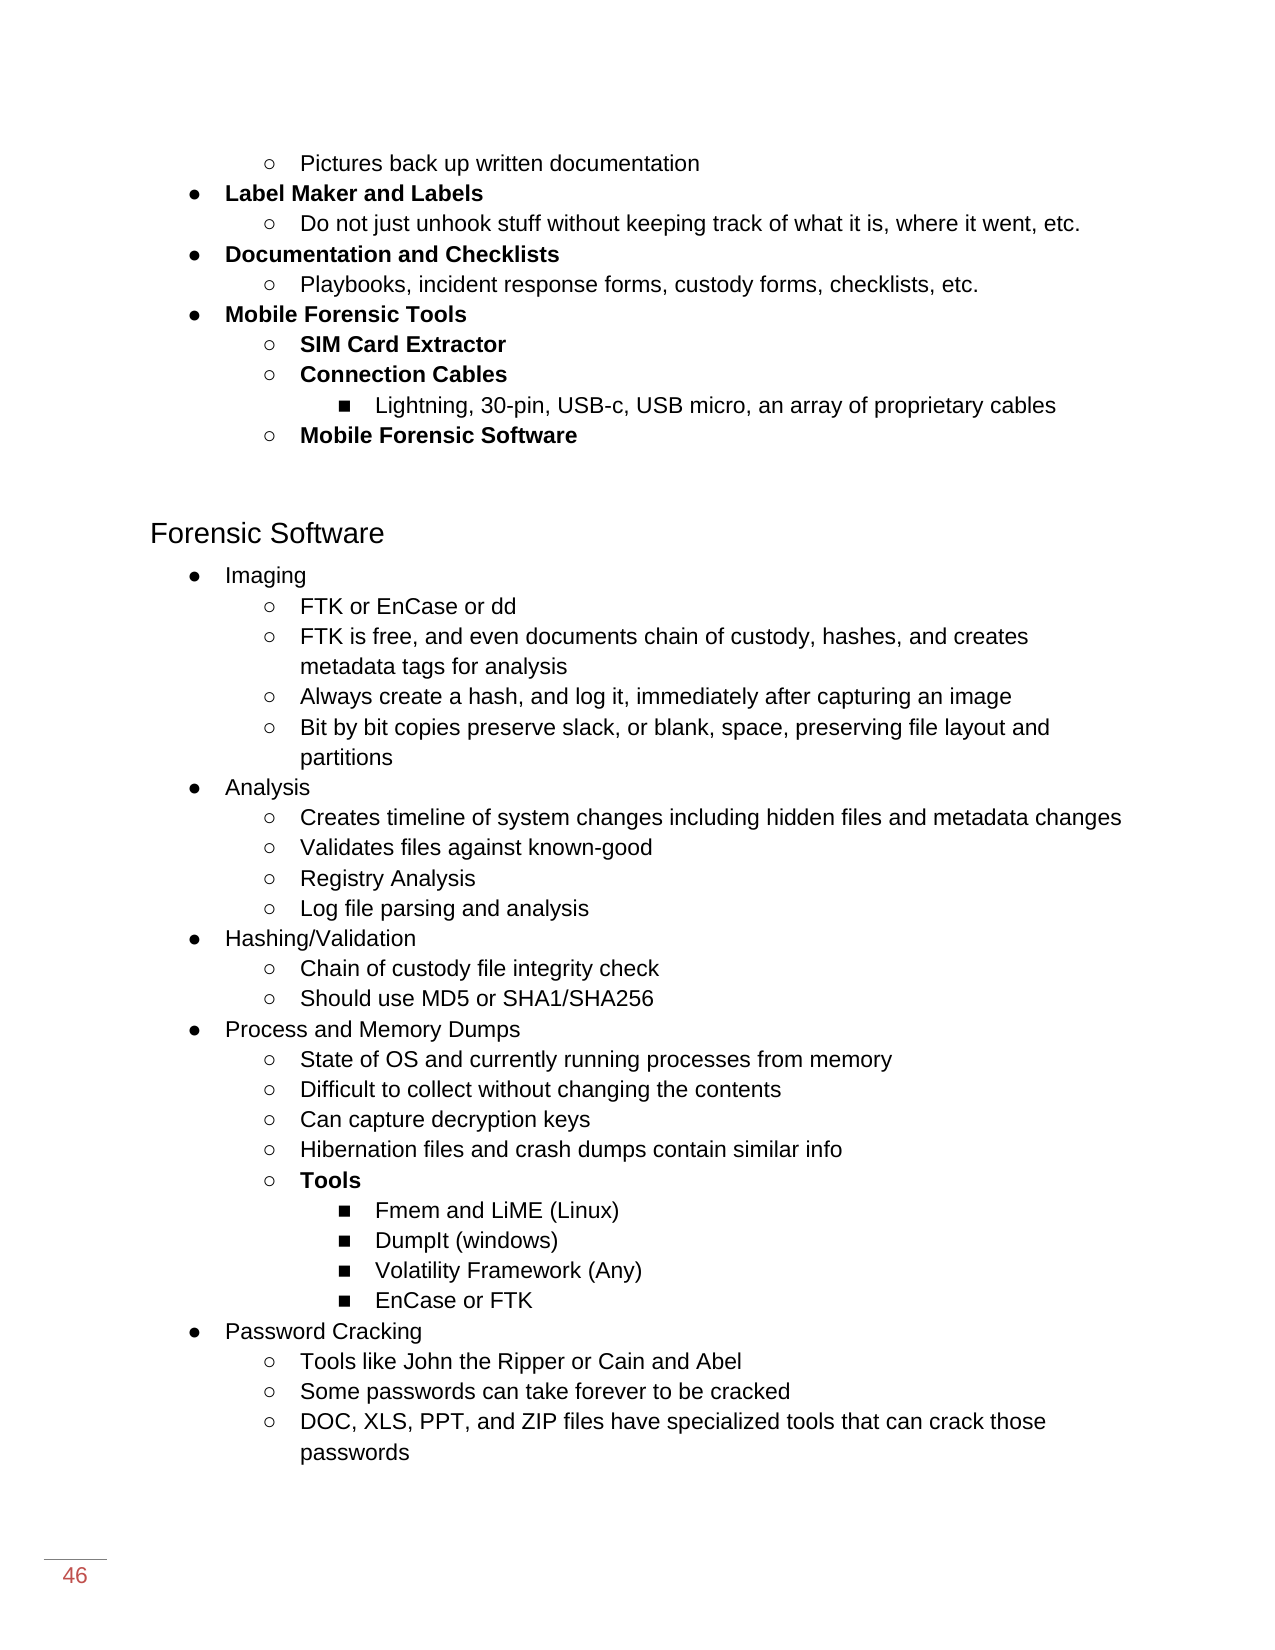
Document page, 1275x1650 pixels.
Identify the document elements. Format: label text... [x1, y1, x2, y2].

list Connection Cables [262, 361, 1125, 388]
list EnCase or FTK [337, 1287, 1125, 1314]
list Validates files against known-good [262, 834, 1125, 861]
list Should use MD5 or SHA1/SHA256 [262, 985, 1125, 1012]
list Playbooks, incident response forms, custody forms, checklists, etc. [262, 271, 1125, 297]
list Some passwords can take forever to be cracked [262, 1378, 1125, 1404]
list Process and Memory Dumps [187, 1016, 1125, 1042]
list DumpIt (windows) [337, 1227, 1125, 1253]
list DOC, XLS, PPT, and ZIP files have specialized tools that can crack those passwords [262, 1408, 1125, 1465]
subtitle Forensic Software [150, 516, 1125, 549]
list Always create a hash, and log it, immediately after capturing an image [262, 683, 1125, 710]
list Do not just unhook stuff without keeping track of what it is, where it went, etc. [262, 210, 1125, 237]
list Fmem and LiME (Linux) [337, 1197, 1125, 1223]
list Analysis [187, 774, 1125, 800]
list Creates timeline of system changes including hidden files and metadata changes [262, 804, 1125, 831]
list FTK is free, and even documents chain of custody, hashes, and creates metadata tags for analysis [262, 623, 1125, 679]
list Difficult to collect without changing the contents [262, 1076, 1125, 1102]
list Tools like John the Ripper or Cain and Abel [262, 1348, 1125, 1374]
list Volatility Framework (Any) [337, 1257, 1125, 1284]
list Label Maker and Labels [187, 180, 1125, 207]
list Registry Analysis [262, 864, 1125, 891]
list Lightning, 30-pin, USB-c, USB micro, an array of proprietary cables [337, 392, 1125, 418]
list FTK or EnCase or dd [262, 593, 1125, 619]
list Bit by bit copies preserve slack, or blank, space, preserving file layout and partitions [262, 713, 1125, 770]
list Mobile Forensic Tools [187, 301, 1125, 327]
list Can capture decryption keys [262, 1106, 1125, 1133]
list Pictures back up written documentation [262, 150, 1125, 176]
list Documentation and Checklists [187, 241, 1125, 267]
list Password Cracking [187, 1318, 1125, 1344]
list Tools [262, 1167, 1125, 1193]
list Chain of custody file integrity check [262, 955, 1125, 982]
list Imaging [187, 562, 1125, 589]
list SIM Card Extractor [262, 331, 1125, 358]
list Log file parsing and analysis [262, 895, 1125, 921]
list State of OS and currently running processes from memory [262, 1046, 1125, 1072]
list Hashing/Validation [187, 925, 1125, 951]
list Hibernation files and crash dumps contain similar info [262, 1136, 1125, 1163]
list Mobile Forensic Software [262, 422, 1125, 448]
